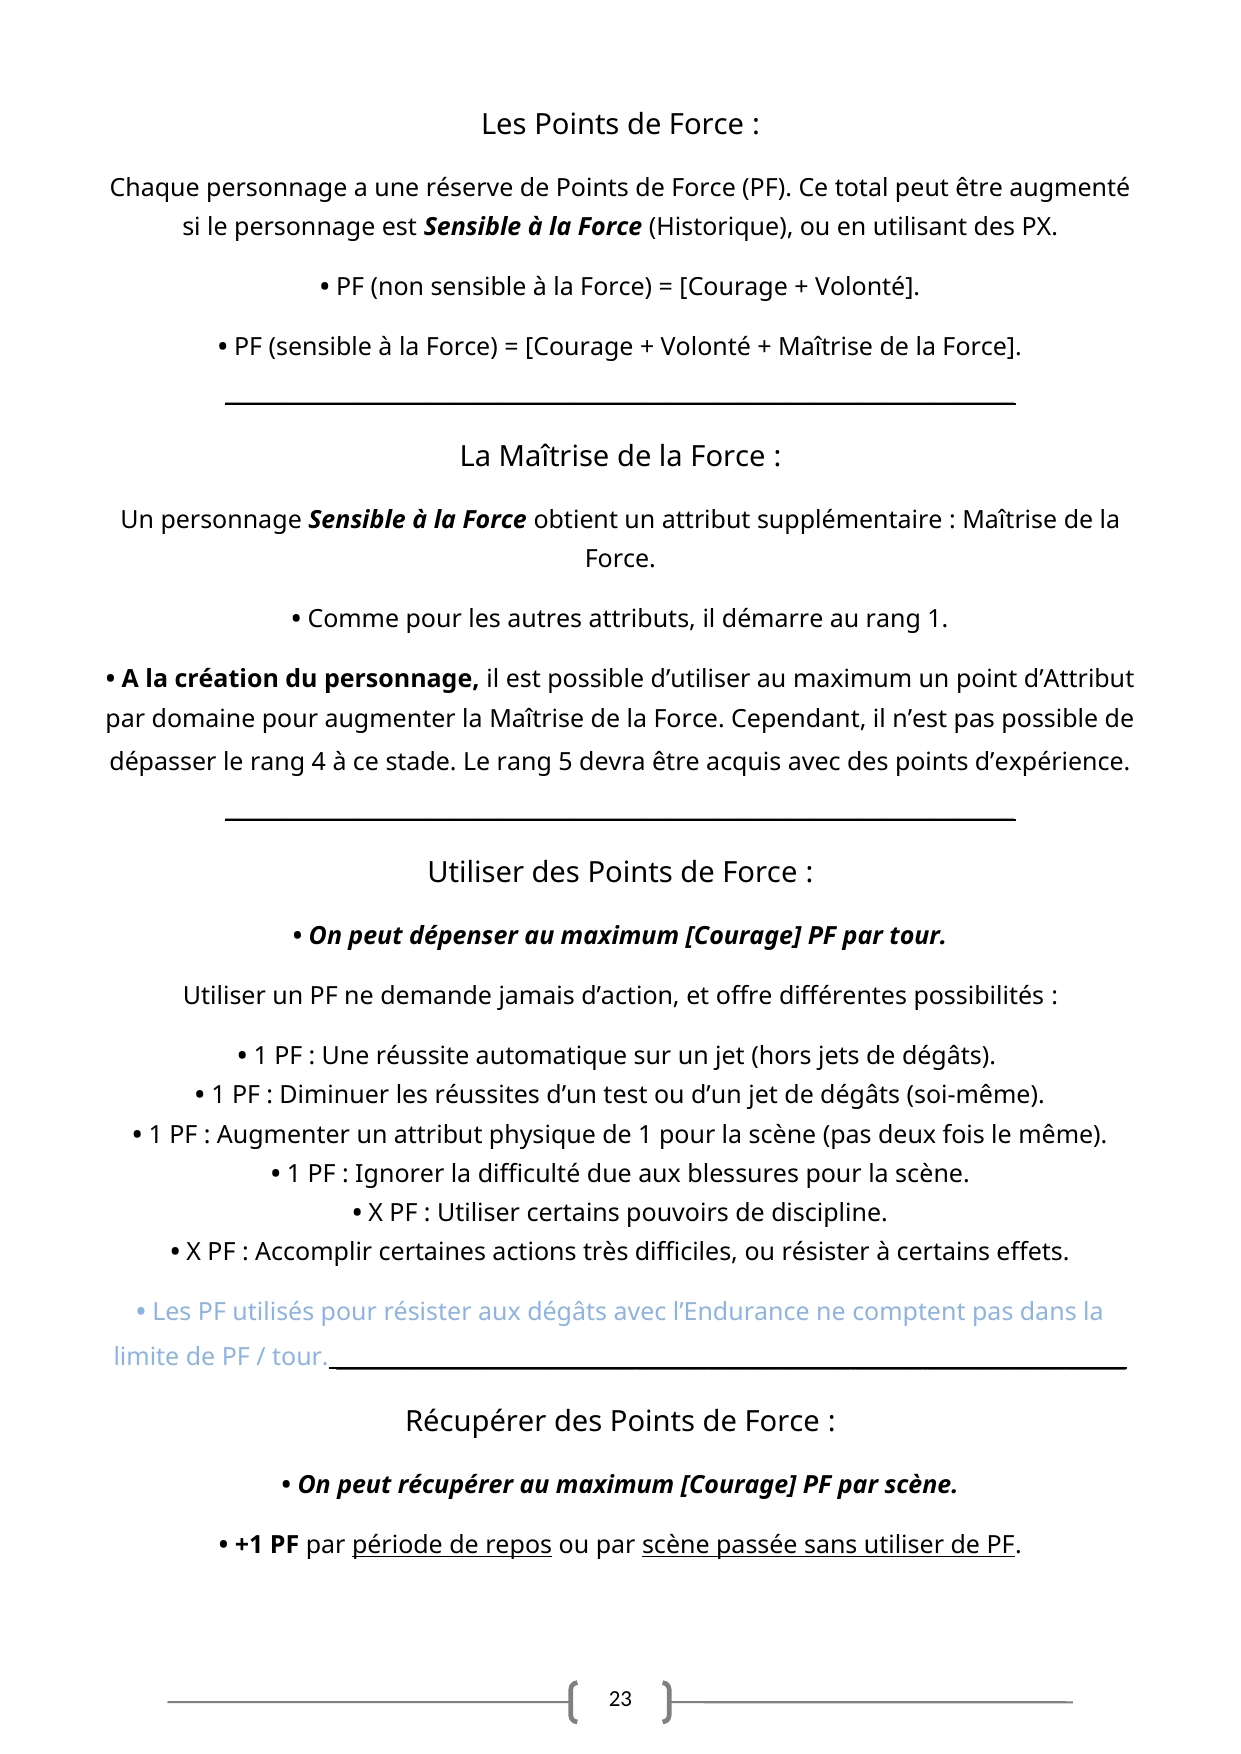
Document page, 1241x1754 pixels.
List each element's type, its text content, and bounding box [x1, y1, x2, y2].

text • On peut récupérer au maximum [Courage] PF par scène. [103, 1467, 1137, 1501]
text • Comme pour les autres attributs, il démarre au rang 1. [103, 601, 1137, 635]
text • 1 PF : Une réussite automatique sur un jet (hors jets de dégâts). • 1 PF : Diminuer les réussites d’un test ou d’un jet de dégâts (soi-même). • 1 PF : Augmenter un attribut physique de 1 pour la scène (pas deux fois le même). • 1 PF : Ignorer la difficulté due aux blessures pour la scène. • X PF : Utiliser certains pouvoirs de discipline. • X PF : Accomplir certaines actions très difficiles, ou résister à certains effets. [103, 1038, 1137, 1268]
text Les Points de Force : [103, 103, 1137, 143]
text • +1 PF par période de repos ou par scène passée sans utiliser de PF. [103, 1527, 1137, 1561]
text La Maîtrise de la Force : [103, 435, 1137, 475]
text • A la création du personnage, il est possible d’utiliser au maximum un point d’Attribut par domaine pour augmenter la Maîtrise de la Force. Cependant, il n’est pas possible de dépasser le rang 4 à ce stade. Le rang 5 devra être acquis avec des points d’expérience. __________________________________________________________________ [103, 661, 1137, 825]
text • PF (sensible à la Force) = [Courage + Volonté + Maîtrise de la Force]. __________________________________________________________________ [103, 329, 1137, 409]
text Chaque personnage a une réserve de Points de Force (PF). Ce total peut être augmenté si le personnage est Sensible à la Force (Historique), ou en utilisant des PX. [103, 170, 1137, 243]
text Utiliser des Points de Force : [103, 851, 1137, 891]
text • On peut dépenser au maximum [Courage] PF par tour. [103, 918, 1137, 952]
text Utiliser un PF ne demande jamais d’action, et offre différentes possibilités : [103, 978, 1137, 1012]
text • PF (non sensible à la Force) = [Courage + Volonté]. [103, 269, 1137, 303]
text Récupérer des Points de Force : [103, 1400, 1137, 1440]
text • Les PF utilisés pour résister aux dégâts avec l’Endurance ne comptent pas dans la limite de PF / tour. __________________________________________________________________ [103, 1294, 1137, 1373]
text Un personnage Sensible à la Force obtient un attribut supplémentaire : Maîtrise de la Force. [103, 502, 1137, 575]
